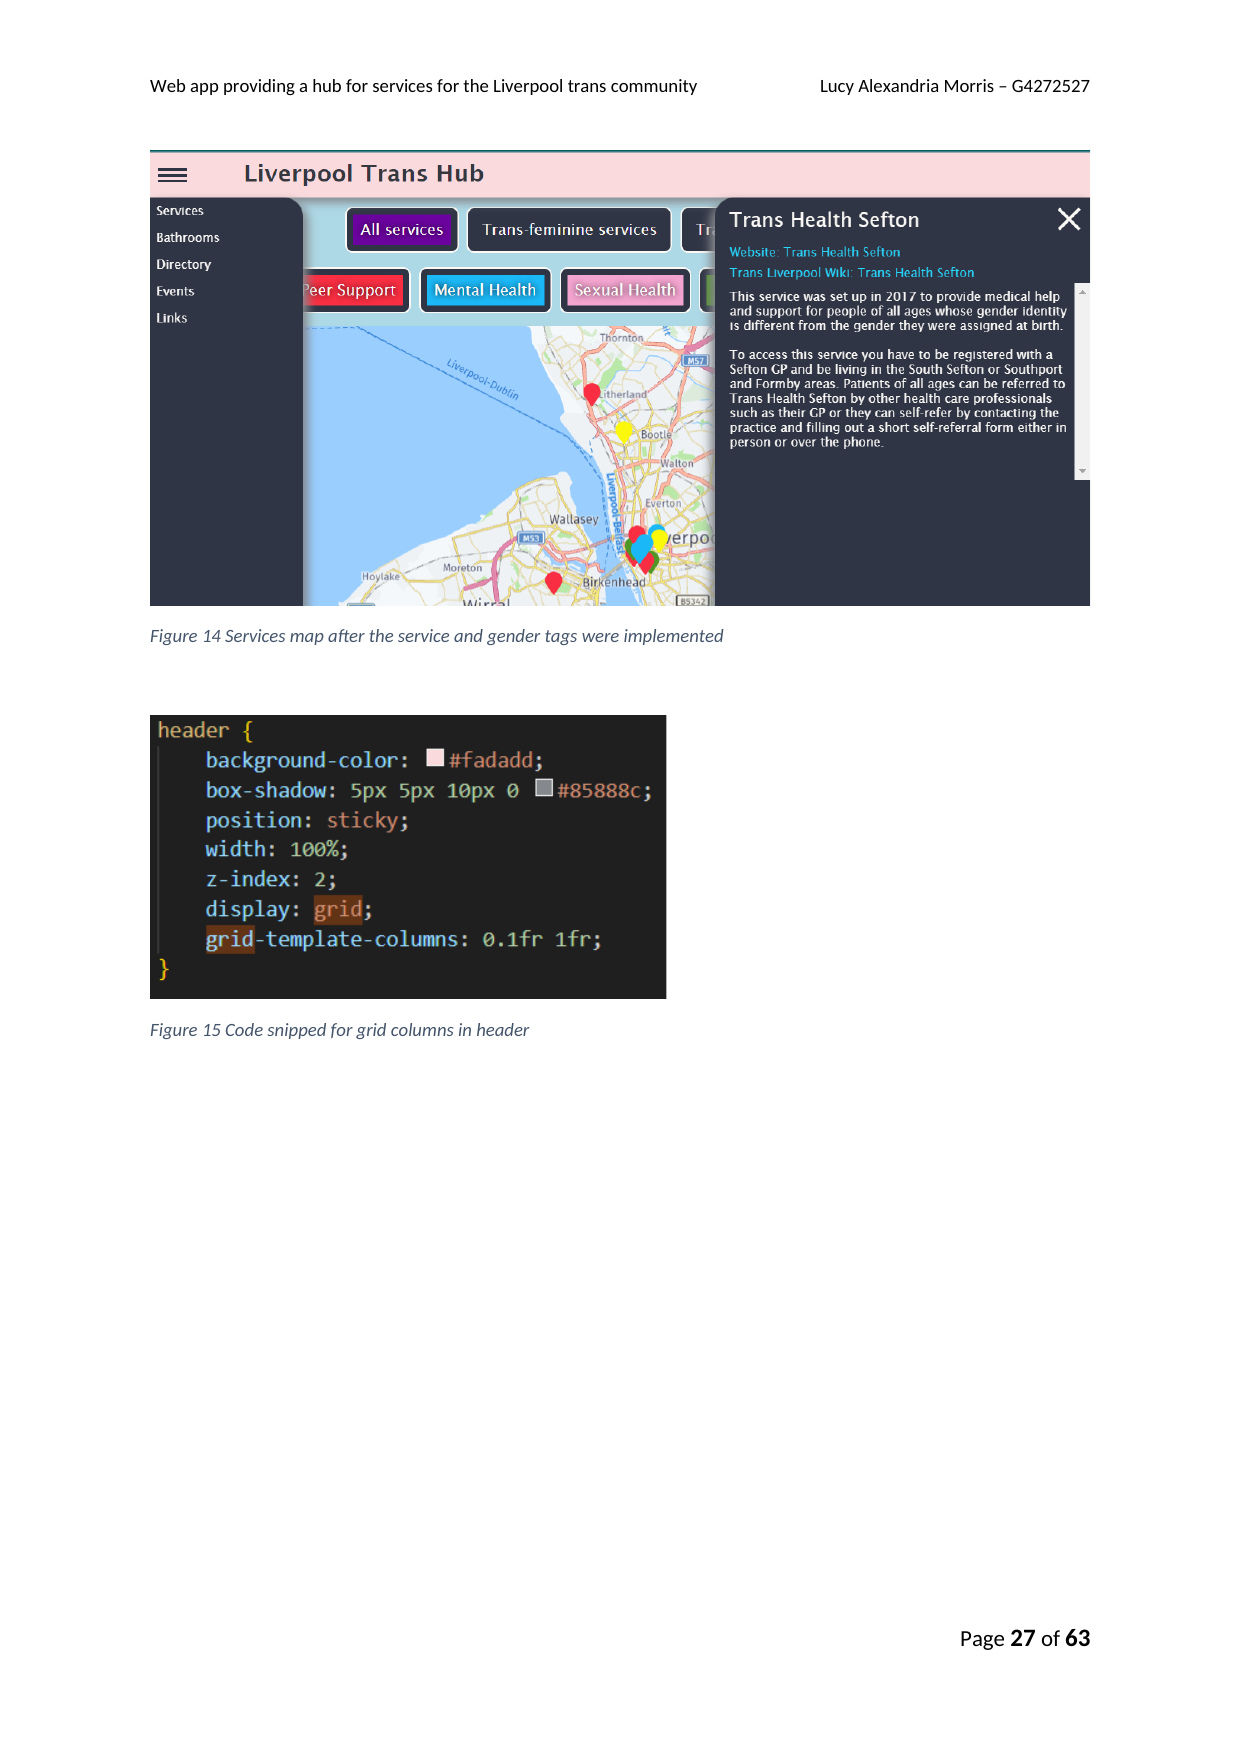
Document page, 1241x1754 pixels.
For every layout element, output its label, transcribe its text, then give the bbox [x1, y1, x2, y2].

picture [150, 715, 667, 999]
picture [150, 150, 1091, 606]
